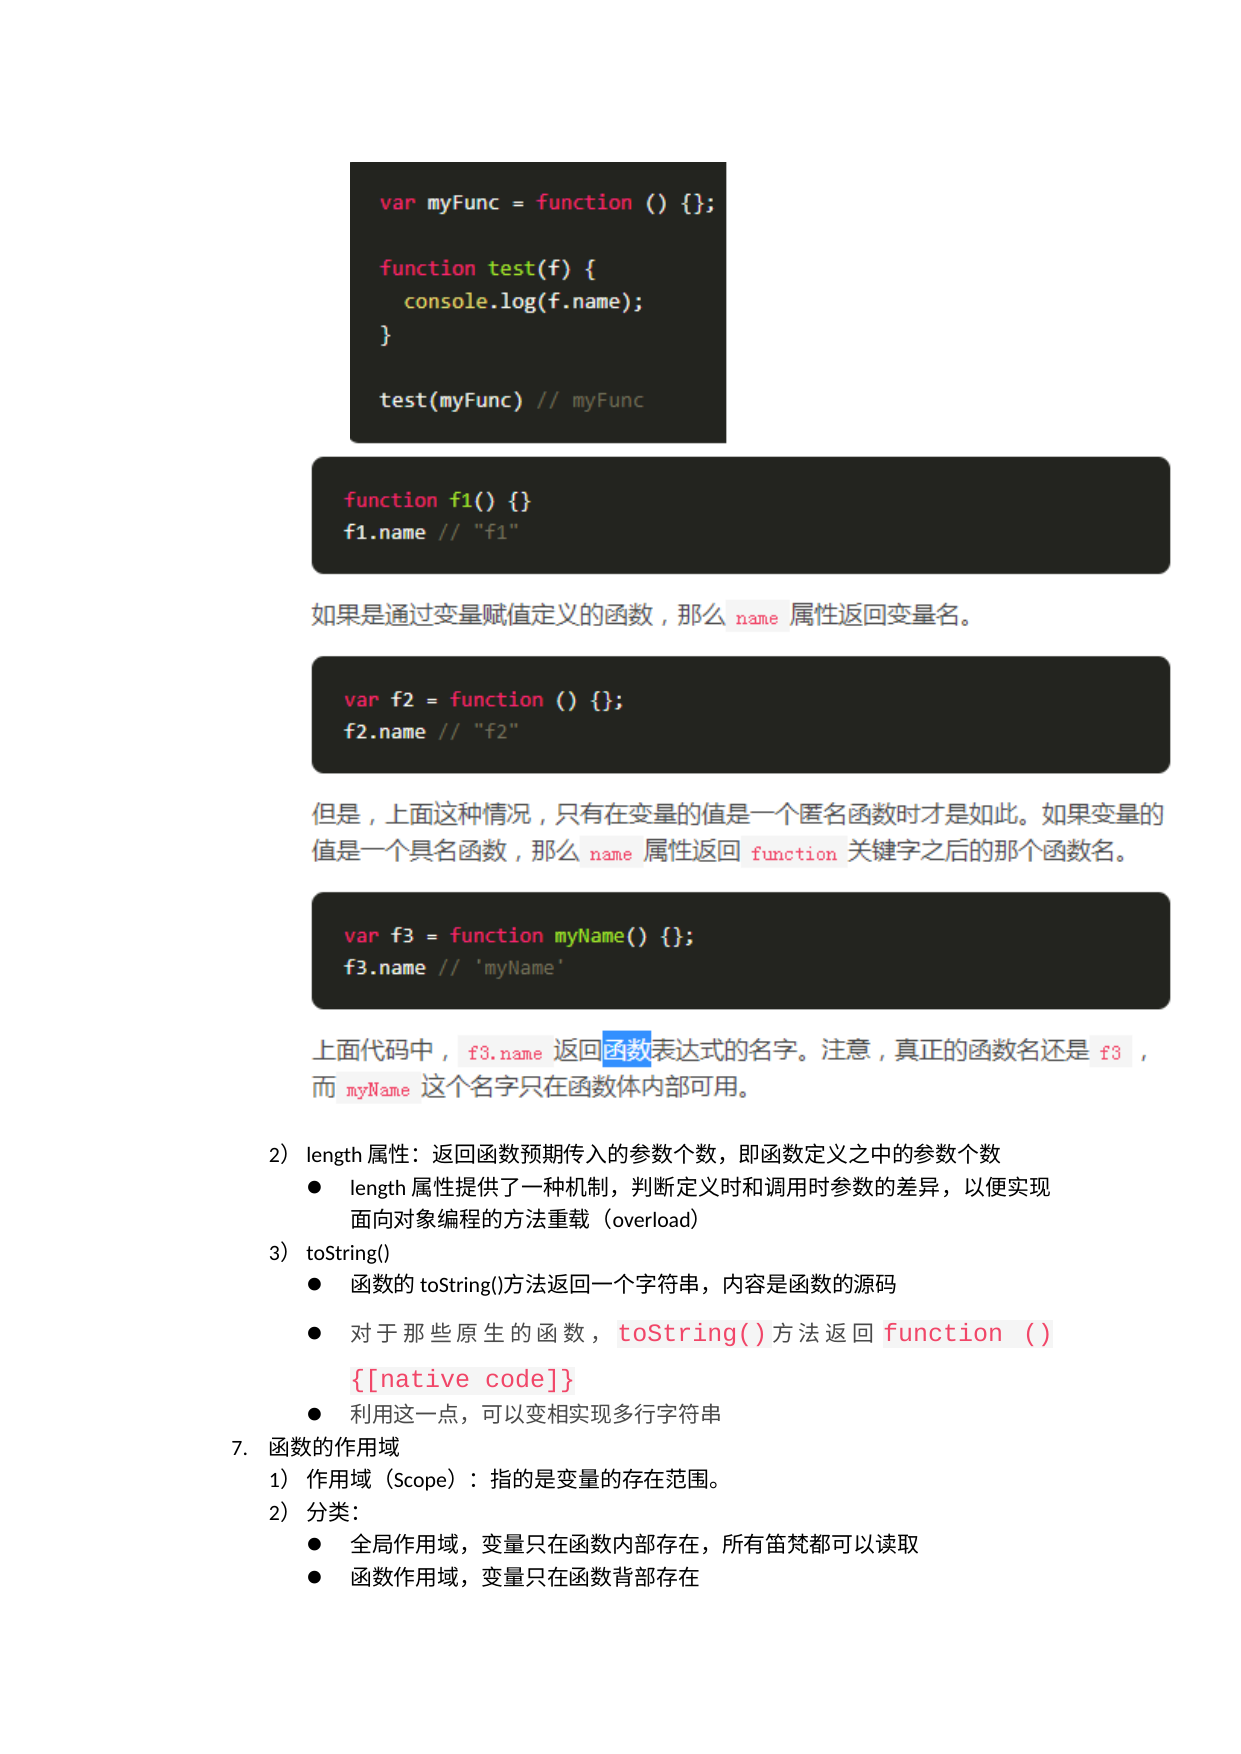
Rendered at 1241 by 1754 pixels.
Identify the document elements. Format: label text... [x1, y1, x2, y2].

list 函数作用域，变量只在函数背部存在 [306, 1559, 1053, 1592]
picture [306, 454, 1172, 1107]
list 函数的作用域 [231, 1429, 1053, 1462]
picture [350, 162, 727, 445]
list length属性提供了一种机制，判断定义时和调用时参数的差异，以便实现面向对象编程的方法重载（overload） [306, 1169, 1053, 1234]
list length属性：返回函数预期传入的参数个数，即函数定义之中的参数个数 [269, 1137, 1053, 1169]
list 对于那些原生的函数，toString()方法返回function (){[native code]} [306, 1299, 1053, 1397]
list 分类： [269, 1494, 1053, 1527]
list 函数的toString()方法返回一个字符串，内容是函数的源码 [306, 1267, 1053, 1299]
list 利用这一点，可以变相实现多行字符串 [306, 1397, 1053, 1429]
list 作用域（Scope）：指的是变量的存在范围。 [269, 1462, 1053, 1494]
list toString() [269, 1234, 1053, 1267]
list 全局作用域，变量只在函数内部存在，所有笛梵都可以读取 [306, 1527, 1053, 1559]
